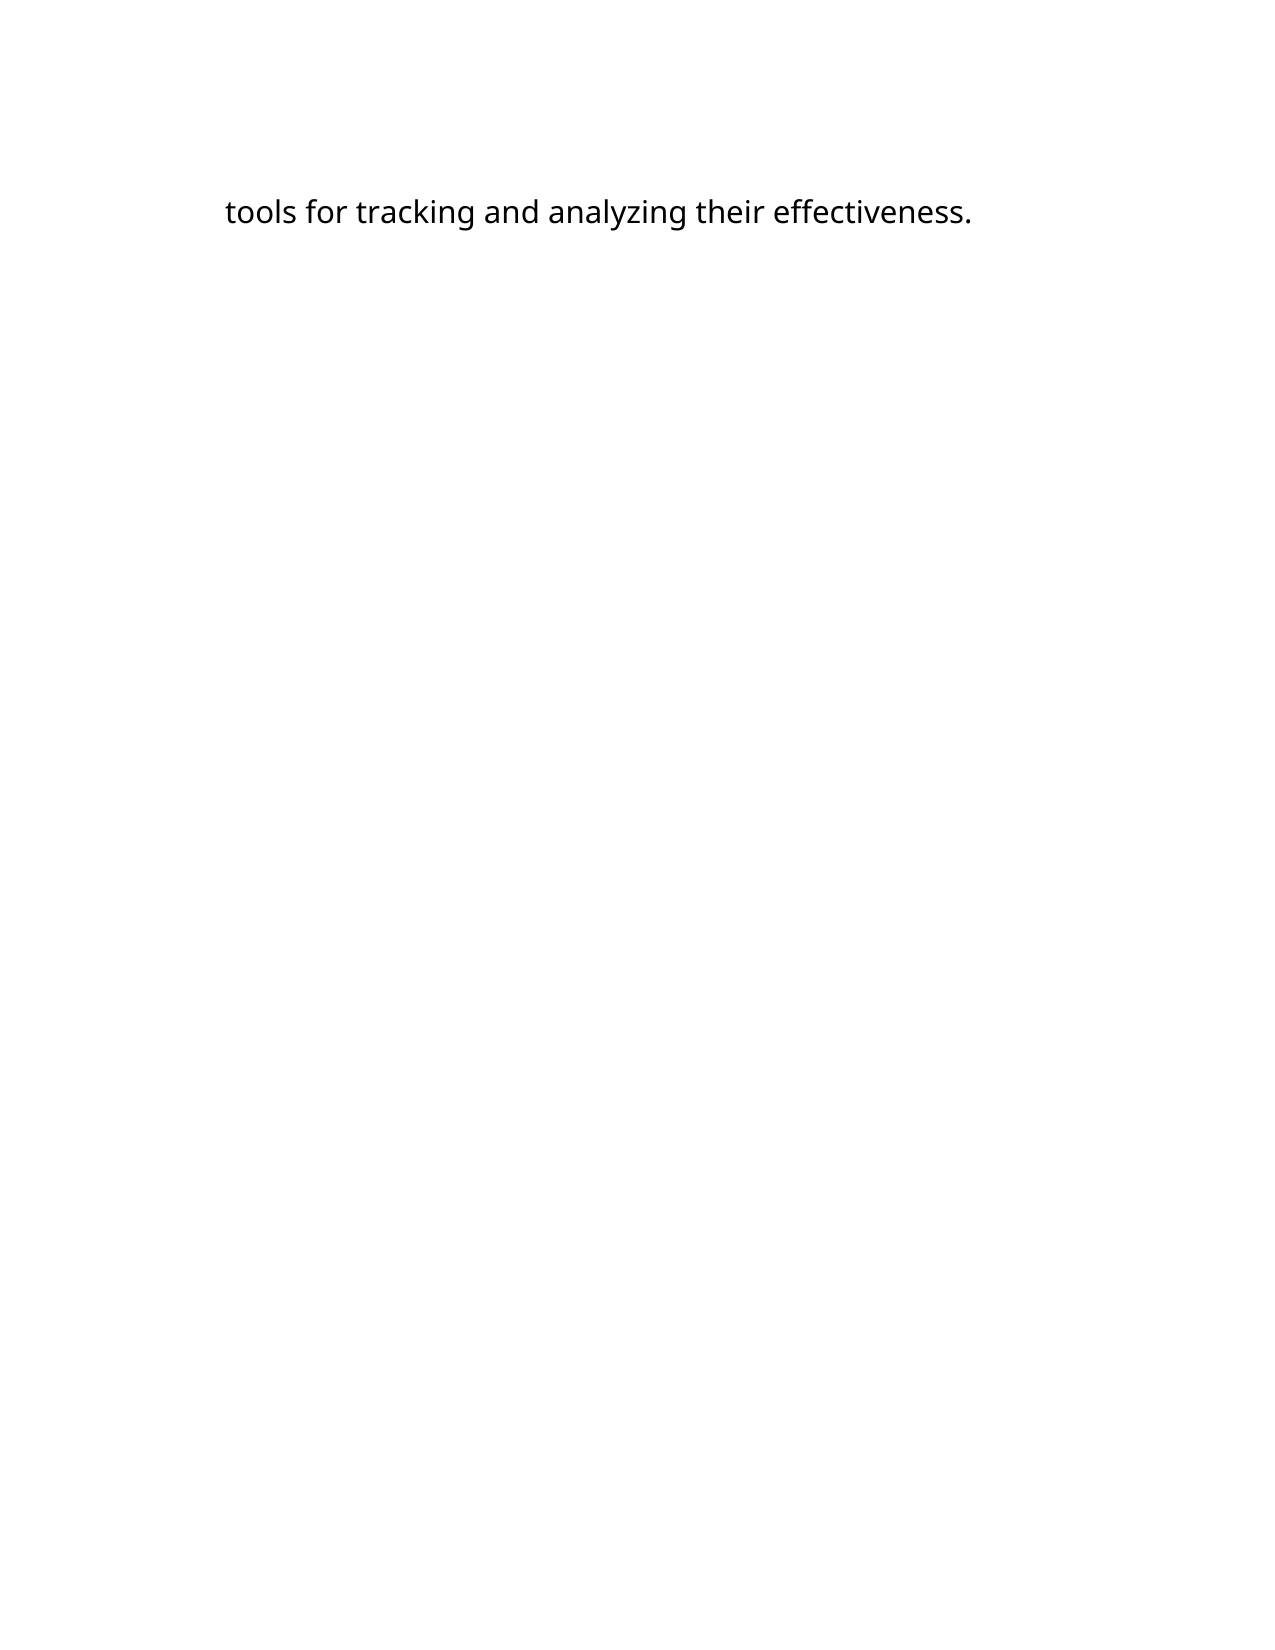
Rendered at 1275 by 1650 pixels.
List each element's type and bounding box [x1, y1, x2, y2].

list [187, 189, 1126, 232]
